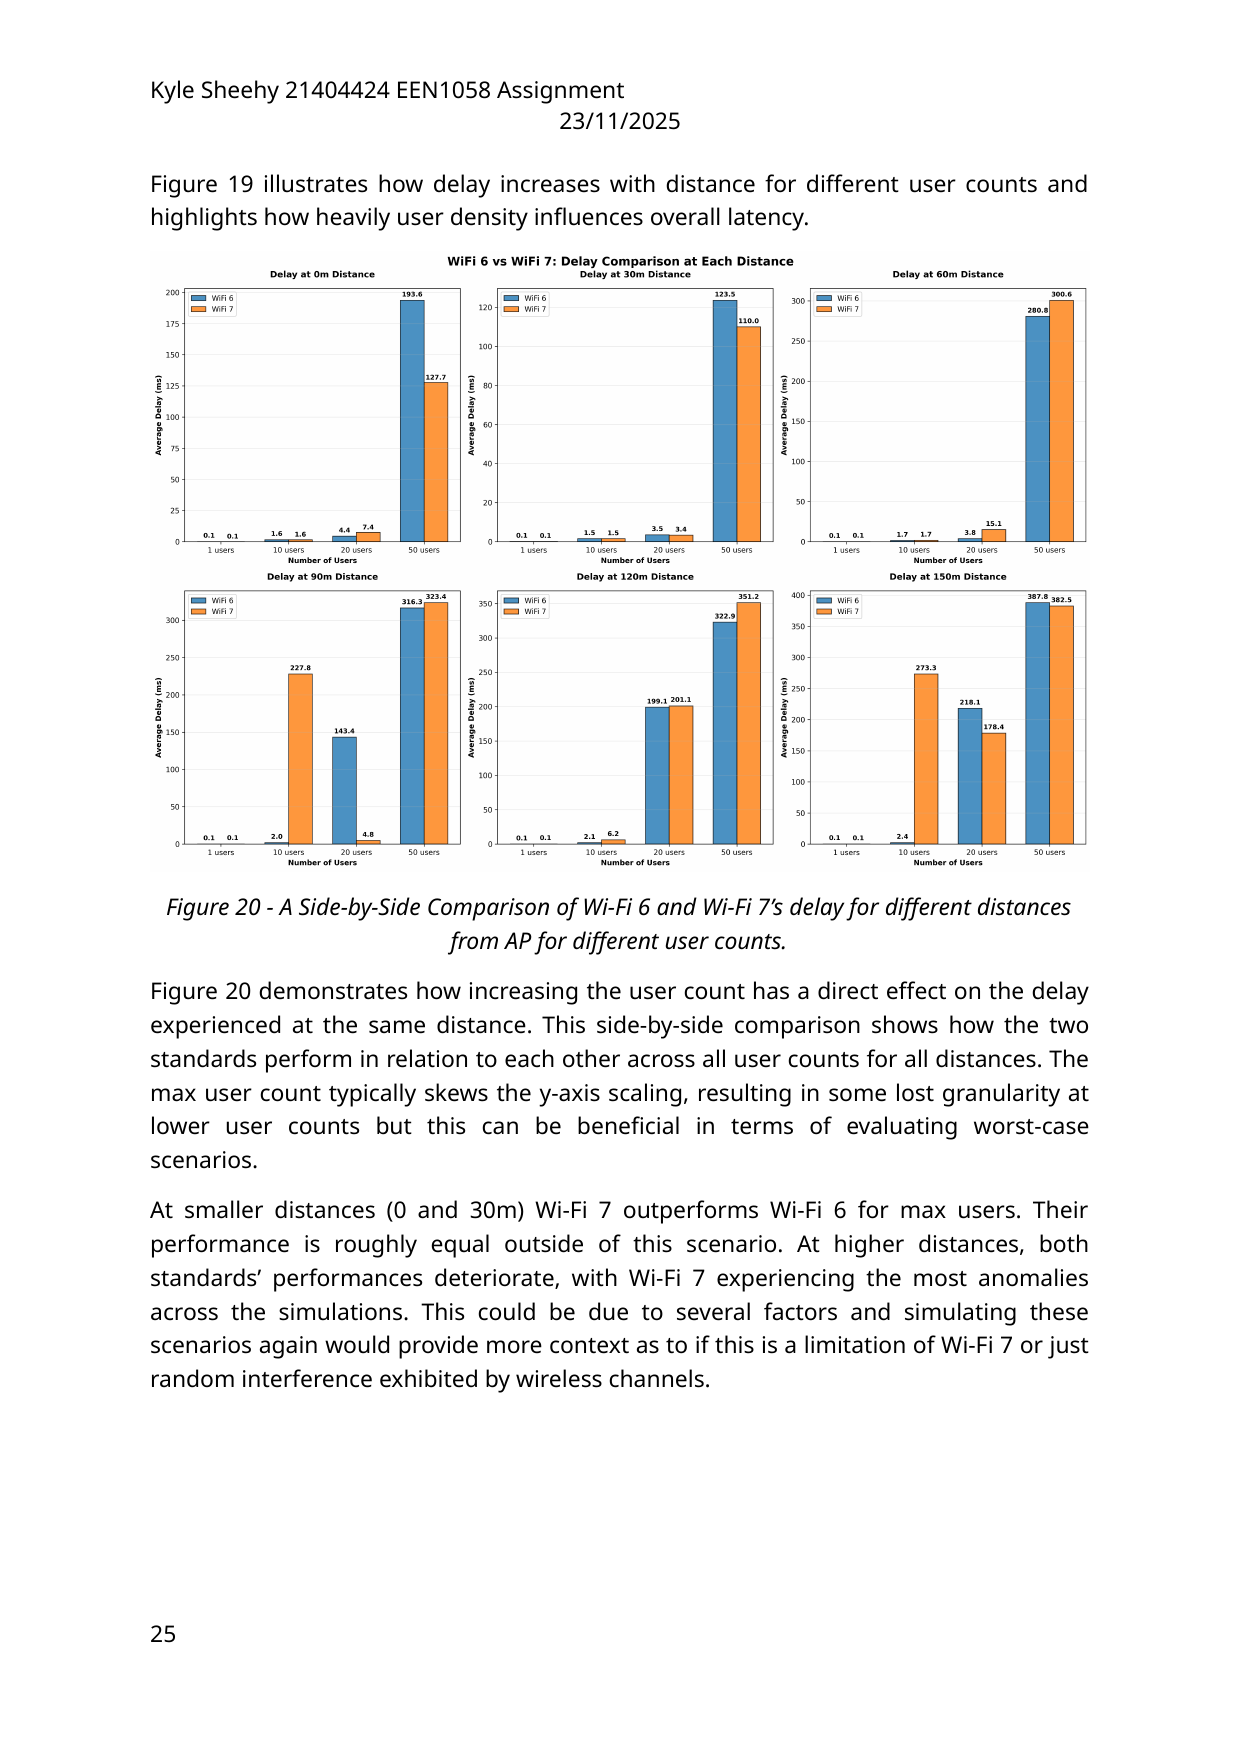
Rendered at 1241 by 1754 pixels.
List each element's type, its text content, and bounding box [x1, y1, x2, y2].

text Figure 20 demonstrates how increasing the user count has a direct effect on the delay experienced at the same distance. This side-by-side comparison shows how the two standards perform in relation to each other across all user counts for all distances. The max user count typically skews the y-axis scaling, resulting in some lost granularity at lower user counts but this can be beneficial in terms of evaluating worst-case scenarios. [150, 975, 1090, 1175]
text Figure 19 illustrates how delay increases with distance for different user counts and highlights how heavily user density influences overall latency. [150, 167, 1090, 232]
picture [150, 251, 1091, 872]
text At smaller distances (0 and 30m) Wi-Fi 7 outperforms Wi-Fi 6 for max users. Their performance is roughly equal outside of this scenario. At higher distances, both standards’ performances deteriorate, with Wi-Fi 7 experiencing the most anomalies across the simulations. This could be due to several factors and simulating these scenarios again would provide more context as to if this is a limitation of Wi-Fi 7 or just random interference exhibited by wireless channels. [150, 1194, 1090, 1394]
text Figure 20 - A Side-by-Side Comparison of Wi-Fi 6 and Wi-Fi 7’s delay for different distances from AP for different user counts. [150, 891, 1090, 956]
